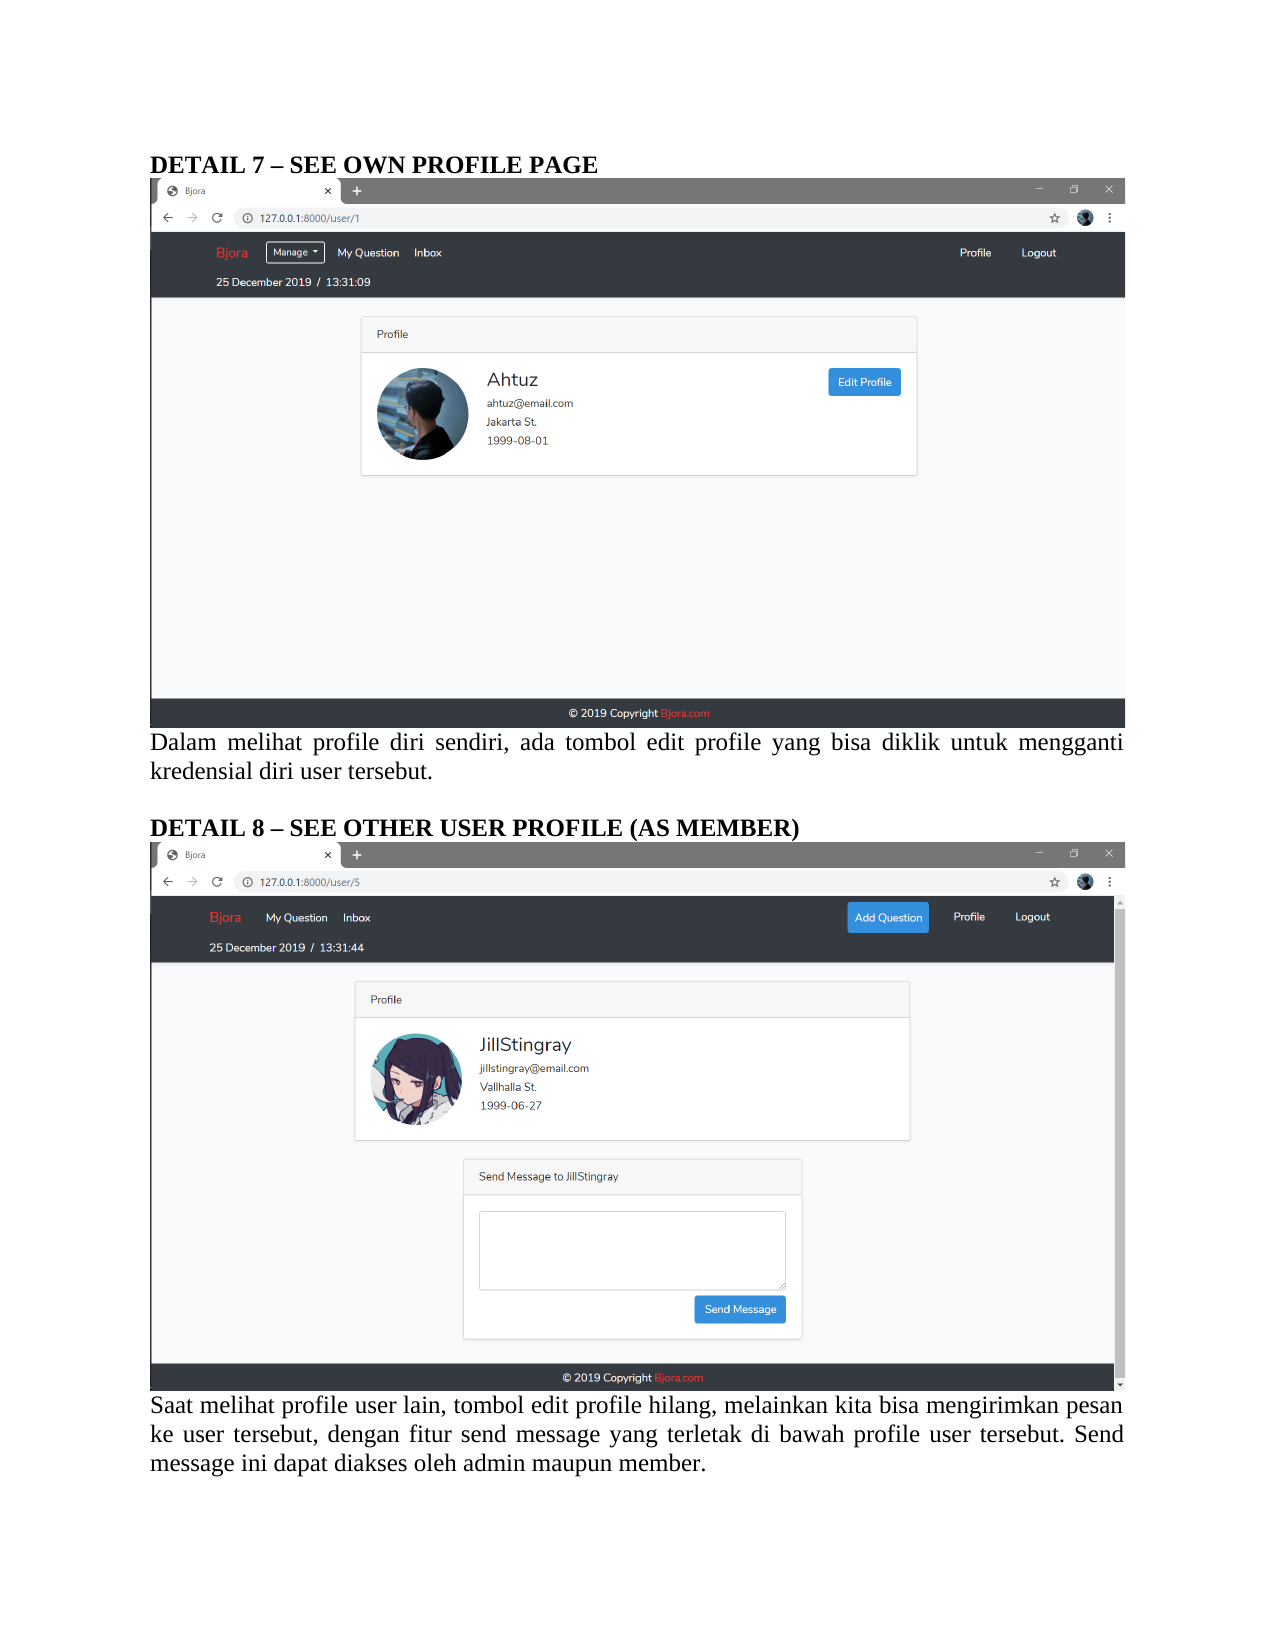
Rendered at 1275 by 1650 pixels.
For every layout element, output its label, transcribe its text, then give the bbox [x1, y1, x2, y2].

text Dalam melihat profile diri sendiri, ada tombol edit profile yang bisa diklik untuk mengganti kredensial diri user tersebut. [150, 728, 1125, 785]
picture [150, 178, 1125, 728]
picture [150, 842, 1125, 1391]
text DETAIL 7 – SEE OWN PROFILE PAGE [150, 150, 1125, 178]
text Saat melihat profile user lain, tombol edit profile hilang, melainkan kita bisa mengirimkan pesan ke user tersebut, dengan fitur send message yang terletak di bawah profile user tersebut. Send message ini dapat diakses oleh admin maupun member. [150, 1391, 1125, 1477]
text DETAIL 8 – SEE OTHER USER PROFILE (AS MEMBER) [150, 813, 1125, 842]
